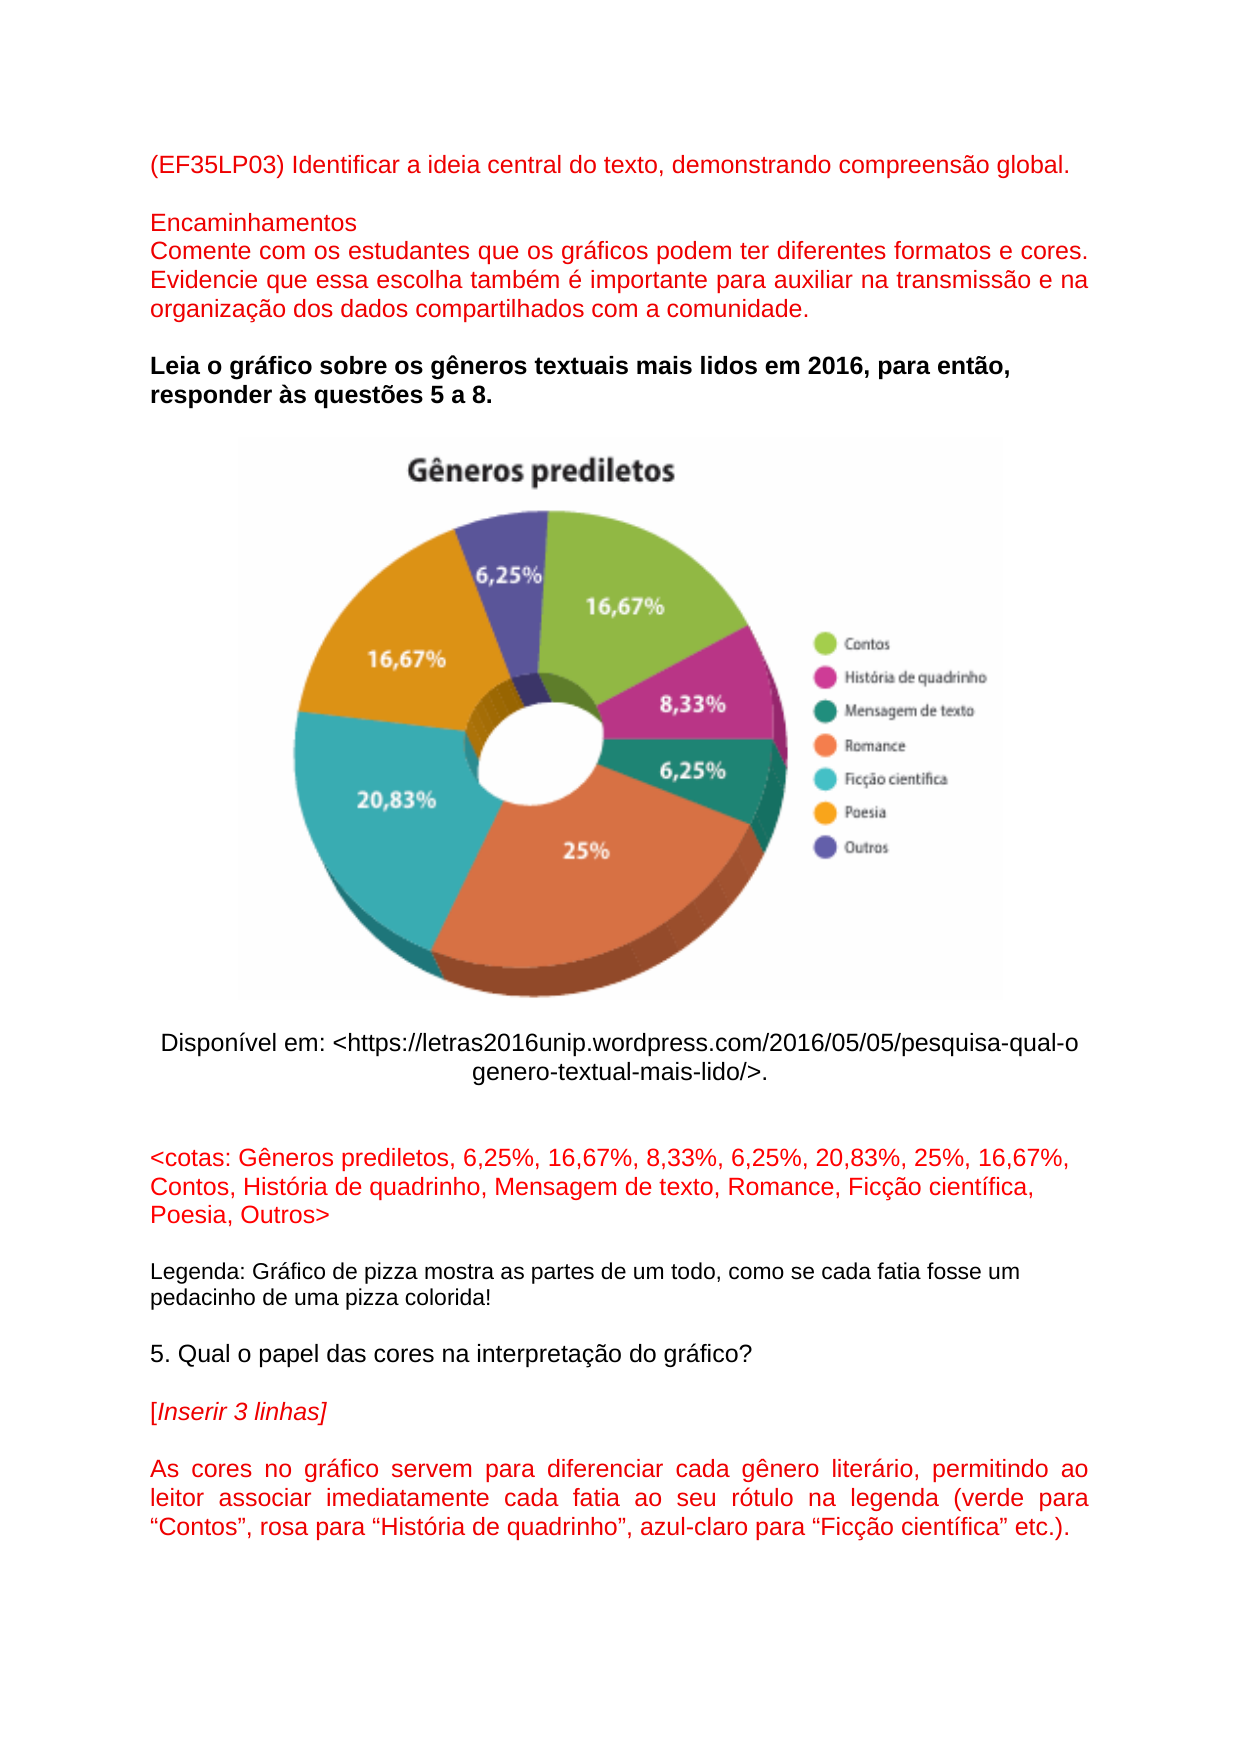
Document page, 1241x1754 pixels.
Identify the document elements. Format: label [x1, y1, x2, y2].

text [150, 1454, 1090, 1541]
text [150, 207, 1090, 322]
picture [237, 437, 1003, 1000]
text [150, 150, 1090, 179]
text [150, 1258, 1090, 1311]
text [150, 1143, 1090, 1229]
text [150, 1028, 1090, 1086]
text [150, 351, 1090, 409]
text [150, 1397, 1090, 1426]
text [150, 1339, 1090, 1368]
